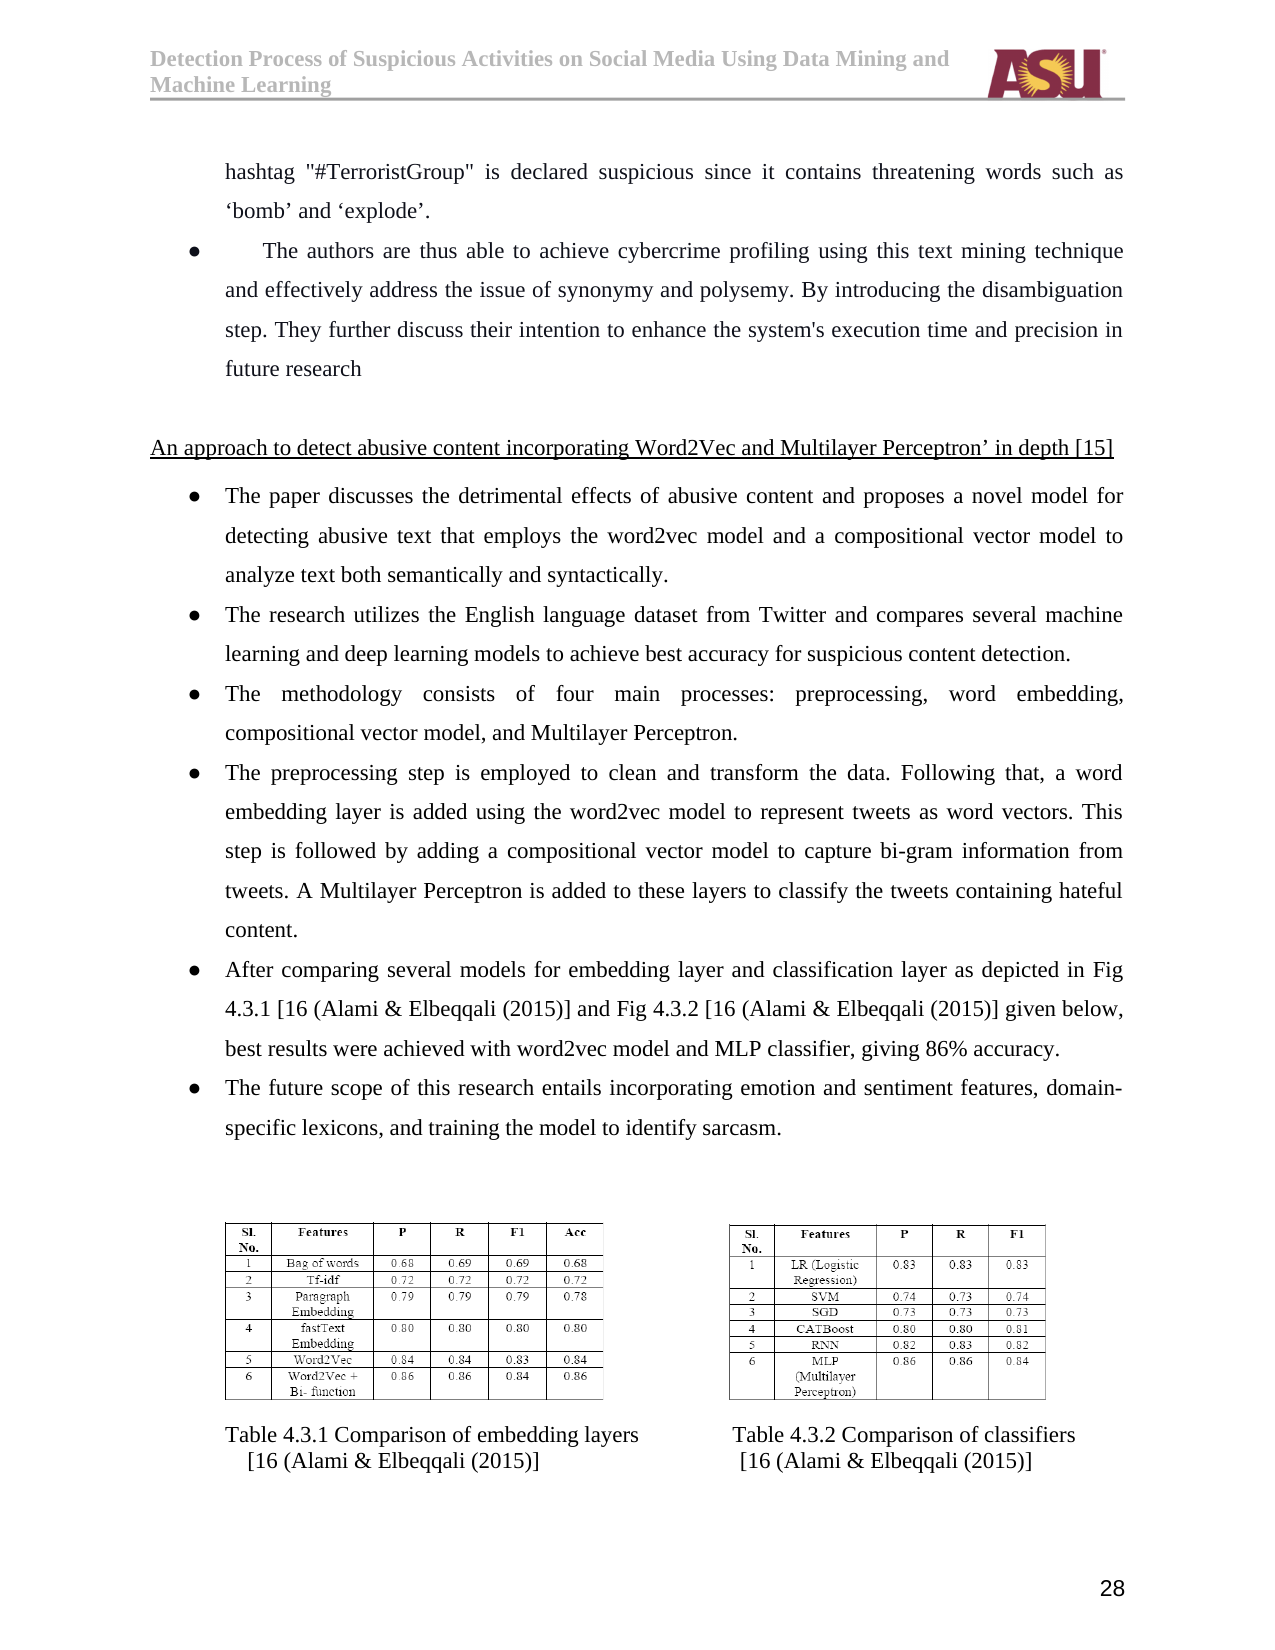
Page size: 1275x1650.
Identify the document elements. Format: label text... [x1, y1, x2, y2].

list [187, 158, 1125, 224]
text Table 4.3.1 Comparison of embedding layers Table 4.3.2 Comparison of classifiers [225, 1421, 1125, 1448]
list The research utilizes the English language dataset from Twitter and compares several machine learning and deep learning models to achieve best accuracy for suspicious content detection. [187, 601, 1125, 667]
list The methodology consists of four main processes: preprocessing, word embedding, compositional vector model, and Multilayer Perceptron. [187, 680, 1125, 746]
list The future scope of this research entails incorporating emotion and sentiment features, domain-specific lexicons, and training the model to identify sarcasm. [187, 1074, 1125, 1140]
picture [729, 1224, 1046, 1400]
list After comparing several models for embedding layer and classification layer as depicted in Fig 4.3.1 [16 (Alami & Elbeqqali (2015)] and Fig 4.3.2 [16 (Alami & Elbeqqali (2015)] given below, best results were achieved with word2vec model and MLP classifier, giving 86% accuracy. [187, 956, 1125, 1061]
picture [987, 49, 1109, 97]
text An approach to detect abusive content incorporating Word2Vec and Multilayer Perceptron’ in depth [15] [150, 434, 1125, 461]
list The paper discusses the detrimental effects of abusive content and proposes a novel model for detecting abusive text that employs the word2vec model and a compositional vector model to analyze text both semantically and syntactically. [187, 482, 1125, 588]
list The preprocessing step is employed to clean and transform the data. Following that, a word embedding layer is added using the word2vec model to represent tweets as word vectors. This step is followed by adding a compositional vector model to capture bi-gram information from tweets. A Multilayer Perceptron is added to these layers to classify the tweets containing hateful content. [187, 759, 1125, 943]
text [16 (Alami & Elbeqqali (2015)] [16 (Alami & Elbeqqali (2015)] [150, 1448, 1125, 1474]
picture [225, 1222, 604, 1400]
list The authors are thus able to achieve cybercrime profiling using this text mining technique and effectively address the issue of synonymy and polysemy. By introducing the disambiguation step. They further discuss their intention to enhance the system's execution time and precision in future research [187, 237, 1125, 382]
